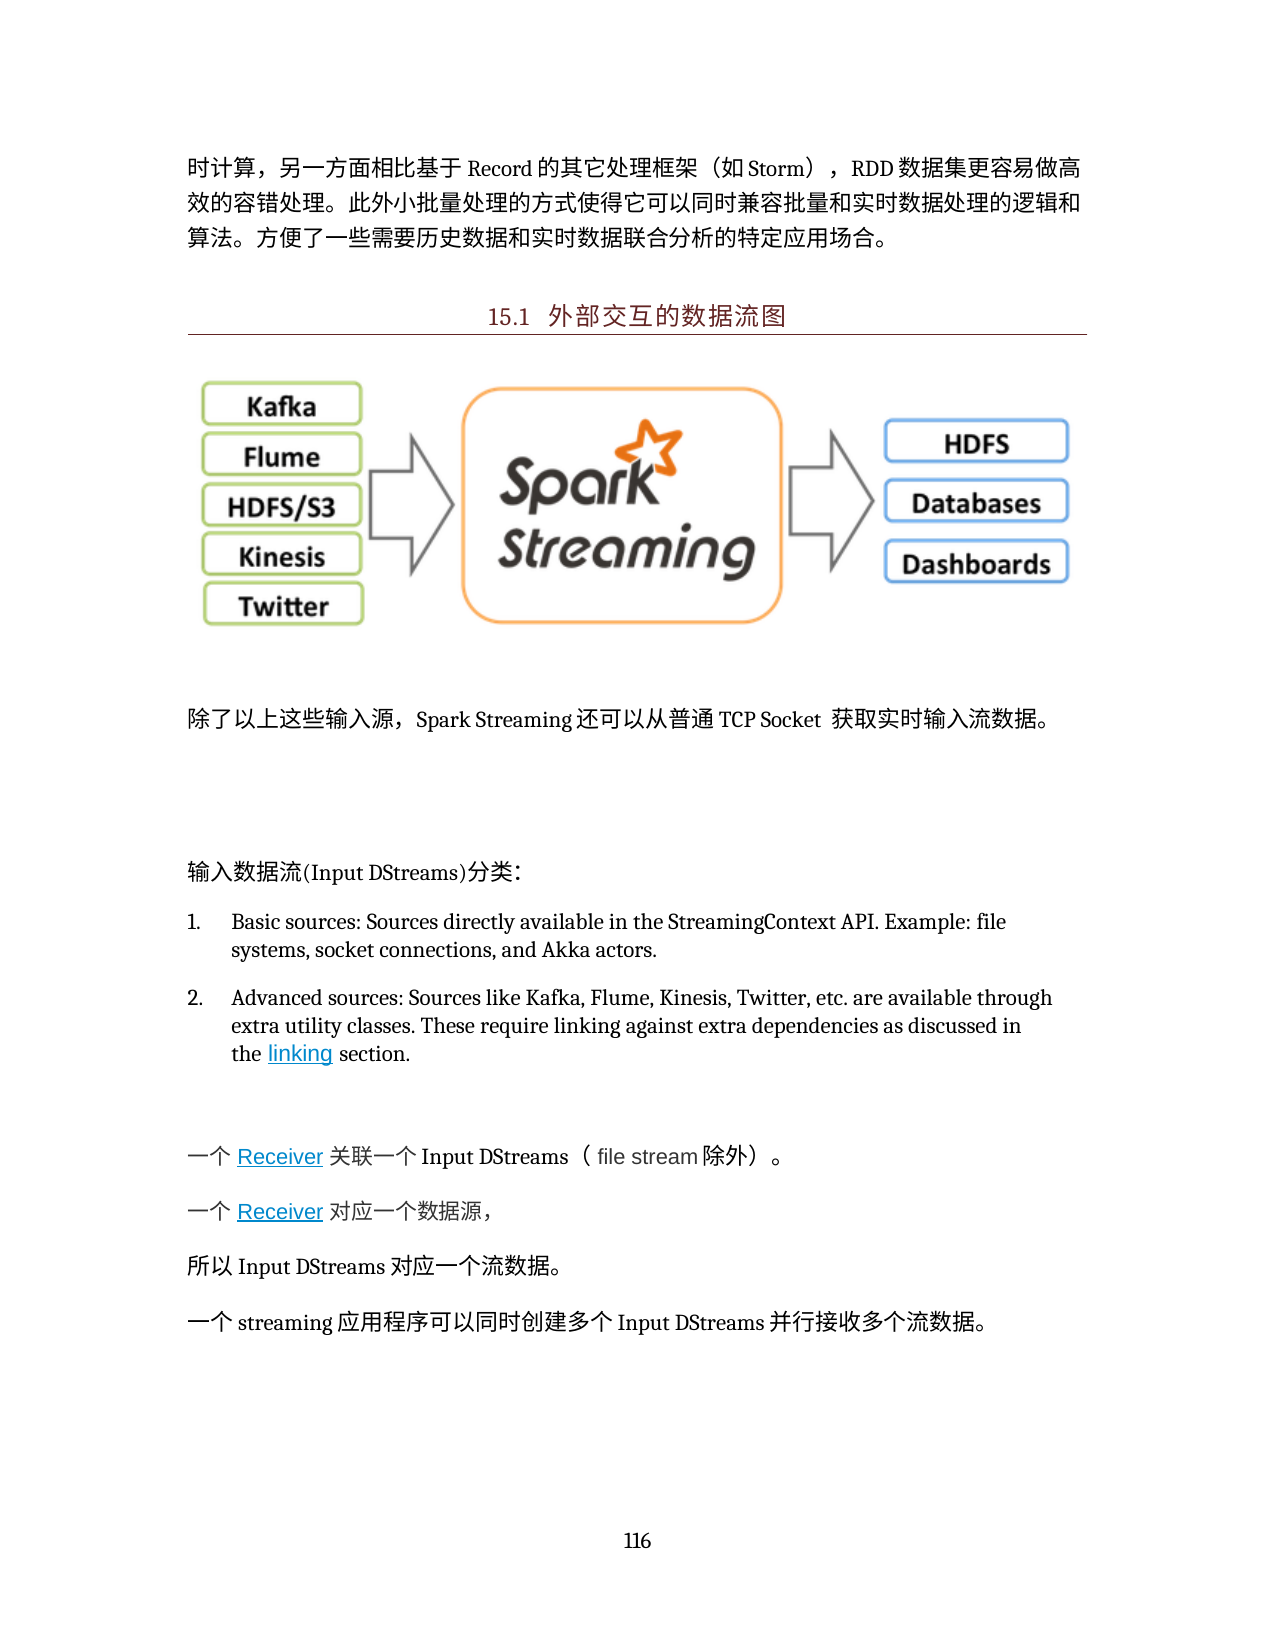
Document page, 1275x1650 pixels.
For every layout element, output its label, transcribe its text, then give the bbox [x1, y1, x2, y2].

text 输入数据流(Input DStreams)分类： [187, 853, 1087, 887]
subtitle 外部交互的数据流图 [187, 296, 1087, 335]
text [187, 150, 1087, 253]
text 一个 Receiver 对应一个数据源， [237, 1194, 1087, 1226]
list Advanced sources: Sources like Kafka, Flume, Kinesis, Twitter, etc. are available through extra utility classes. These require linking against extra dependencies as discussed in the linking section. [187, 985, 1087, 1067]
picture [187, 358, 1088, 631]
text 除了以上这些输入源，Spark Streaming还可以从普通TCP Socket 获取实时输入流数据。 [187, 701, 1087, 734]
list Basic sources: Sources directly available in the StreamingContext API. Example: file systems, socket connections, and Akka actors. [187, 909, 1087, 963]
text 所以Input DStreams对应一个流数据。 [187, 1248, 1087, 1281]
text 一个streaming 应用程序可以同时创建多个Input DStreams并行接收多个流数据。 [187, 1303, 1087, 1337]
text 一个 Receiver 关联一个Input DStreams（ file stream除外）。 [187, 1138, 1087, 1171]
